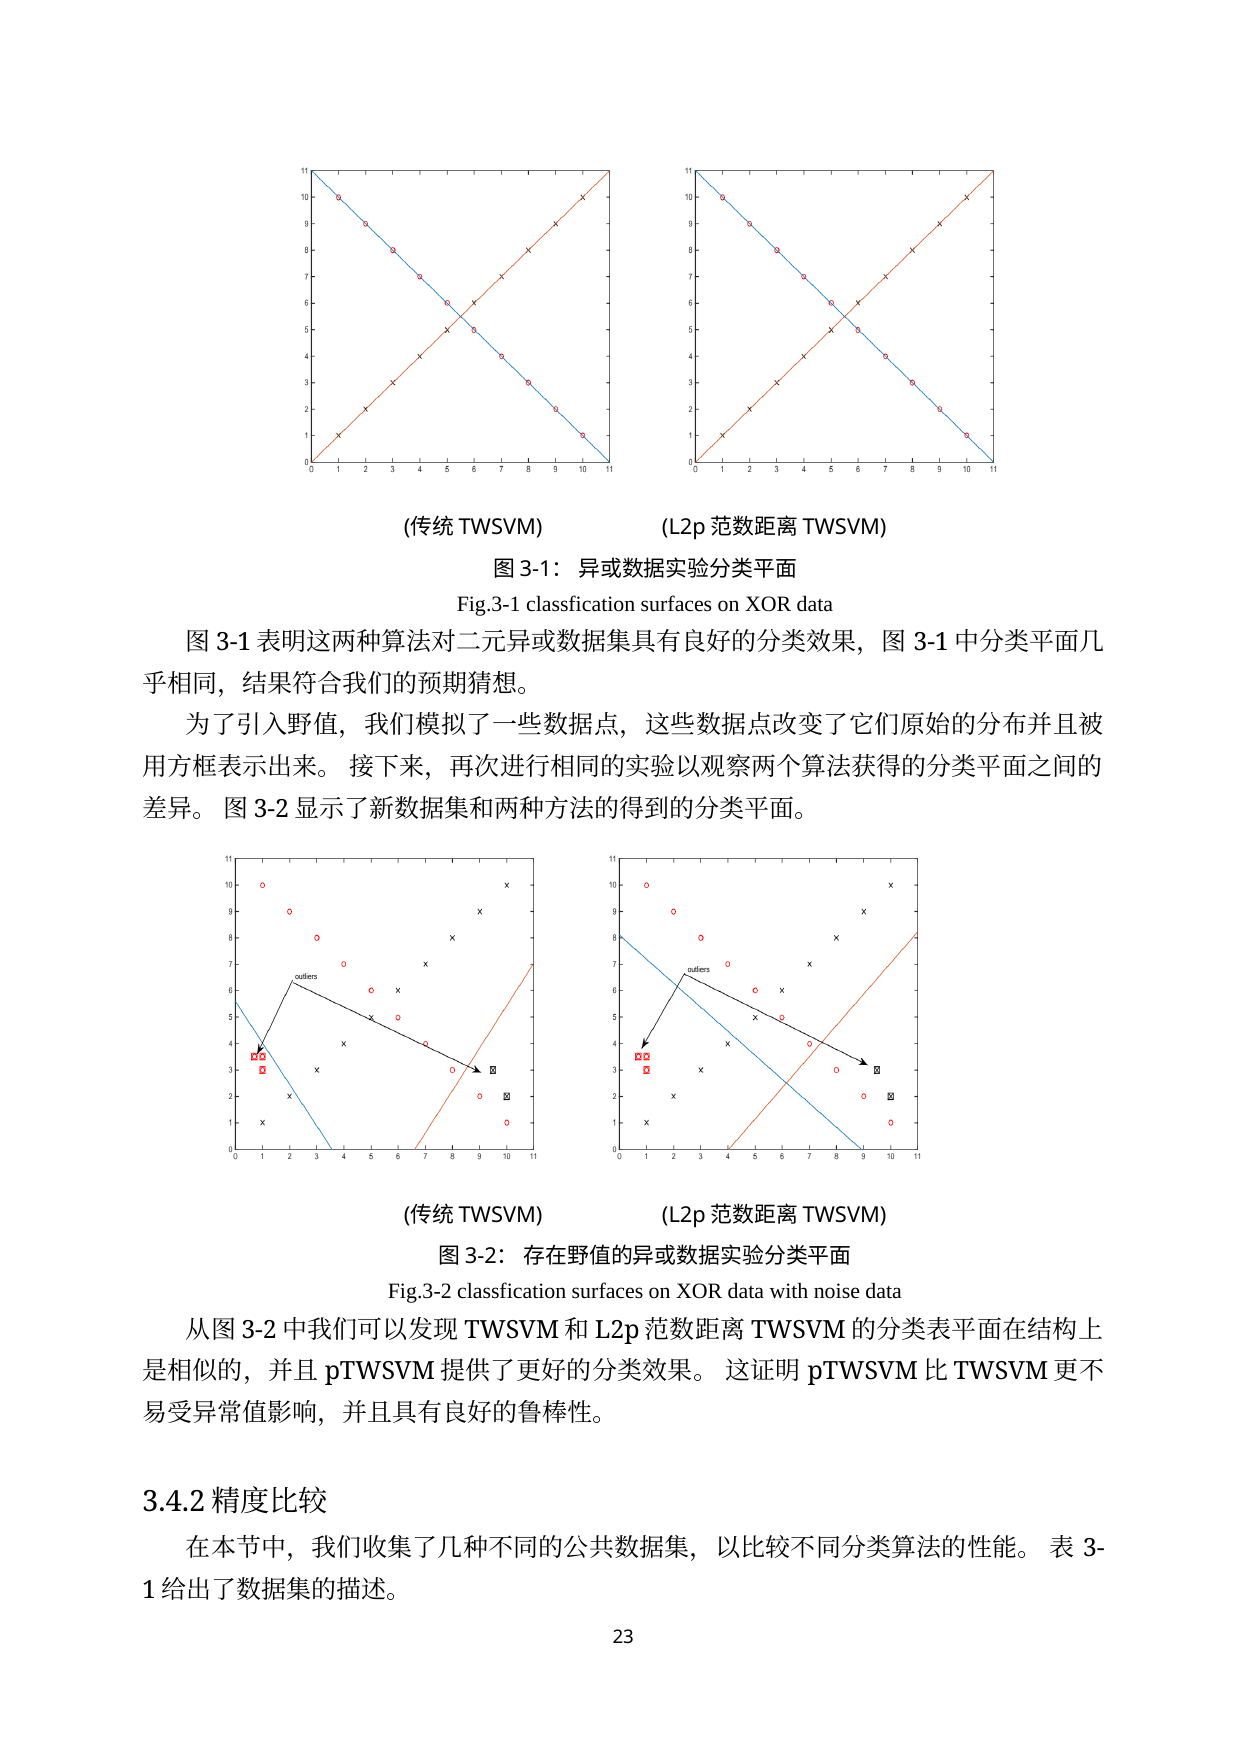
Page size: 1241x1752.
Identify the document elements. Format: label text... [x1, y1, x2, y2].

text 图3-2： 存在野值的异或数据实验分类平面 [142, 1233, 1104, 1275]
text 从图3-2中我们可以发现TWSVM和L2p范数距离TWSVM的分类表平面在结构上是相似的，并且pTWSVM提供了更好的分类效果。 这证明pTWSVM比TWSVM更不易受异常值影响，并且具有良好的鲁棒性。 [142, 1306, 1104, 1431]
text 为了引入野值，我们模拟了一些数据点，这些数据点改变了它们原始的分布并且被用方框表示出来。 接下来，再次进行相同的实验以观察两个算法获得的分类平面之间的差异。 图3-2显示了新数据集和两种方法的得到的分类平面。 [142, 702, 1104, 827]
text Fig.3-1 classfication surfaces on XOR data [142, 588, 1104, 619]
text (传统TWSVM) (L2p范数距离TWSVM) [142, 1192, 1104, 1233]
text 3.4.2精度比较 [142, 1473, 1104, 1525]
text 在本节中，我们收集了几种不同的公共数据集，以比较不同分类算法的性能。 表3-1给出了数据集的描述。 [142, 1525, 1104, 1608]
text 图3-1： 异或数据实验分类平面 [142, 546, 1104, 588]
text (传统TWSVM) (L2p范数距离TWSVM) [142, 504, 1104, 546]
text Fig.3-2 classfication surfaces on XOR data with noise data [142, 1275, 1104, 1306]
text 图3-1表明这两种算法对二元异或数据集具有良好的分类效果，图3-1中分类平面几乎相同，结果符合我们的预期猜想。 [142, 619, 1104, 702]
